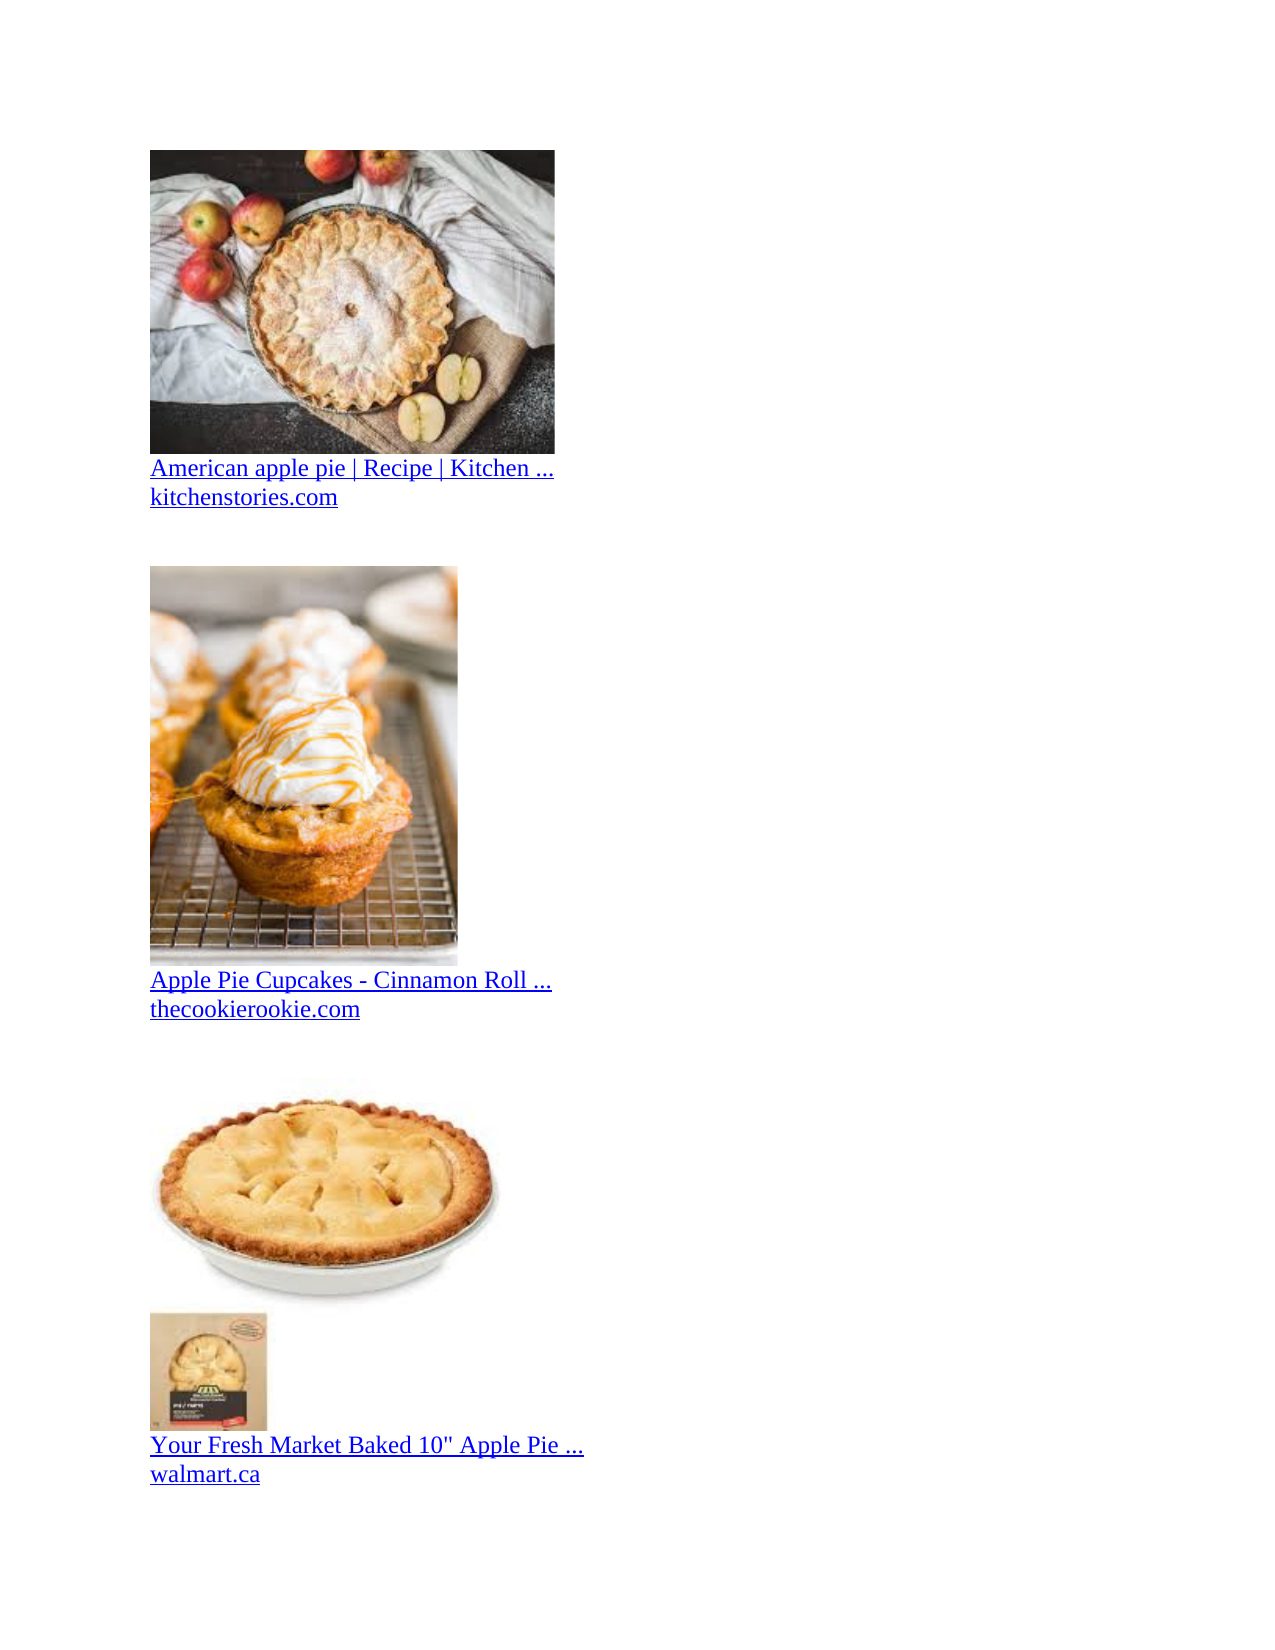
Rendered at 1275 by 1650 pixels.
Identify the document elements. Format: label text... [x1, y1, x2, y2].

picture [150, 150, 555, 454]
picture [150, 566, 458, 966]
text American apple pie | Recipe | Kitchen ... [150, 453, 1125, 482]
text Apple Pie Cupcakes - Cinnamon Roll ... [150, 965, 1125, 994]
picture [150, 1078, 502, 1431]
text thecookierookie.com [150, 994, 1125, 1023]
text walmart.ca [150, 1459, 1125, 1488]
text kitchenstories.com [150, 482, 1125, 511]
text Your Fresh Market Baked 10" Apple Pie ... [150, 1430, 1125, 1459]
